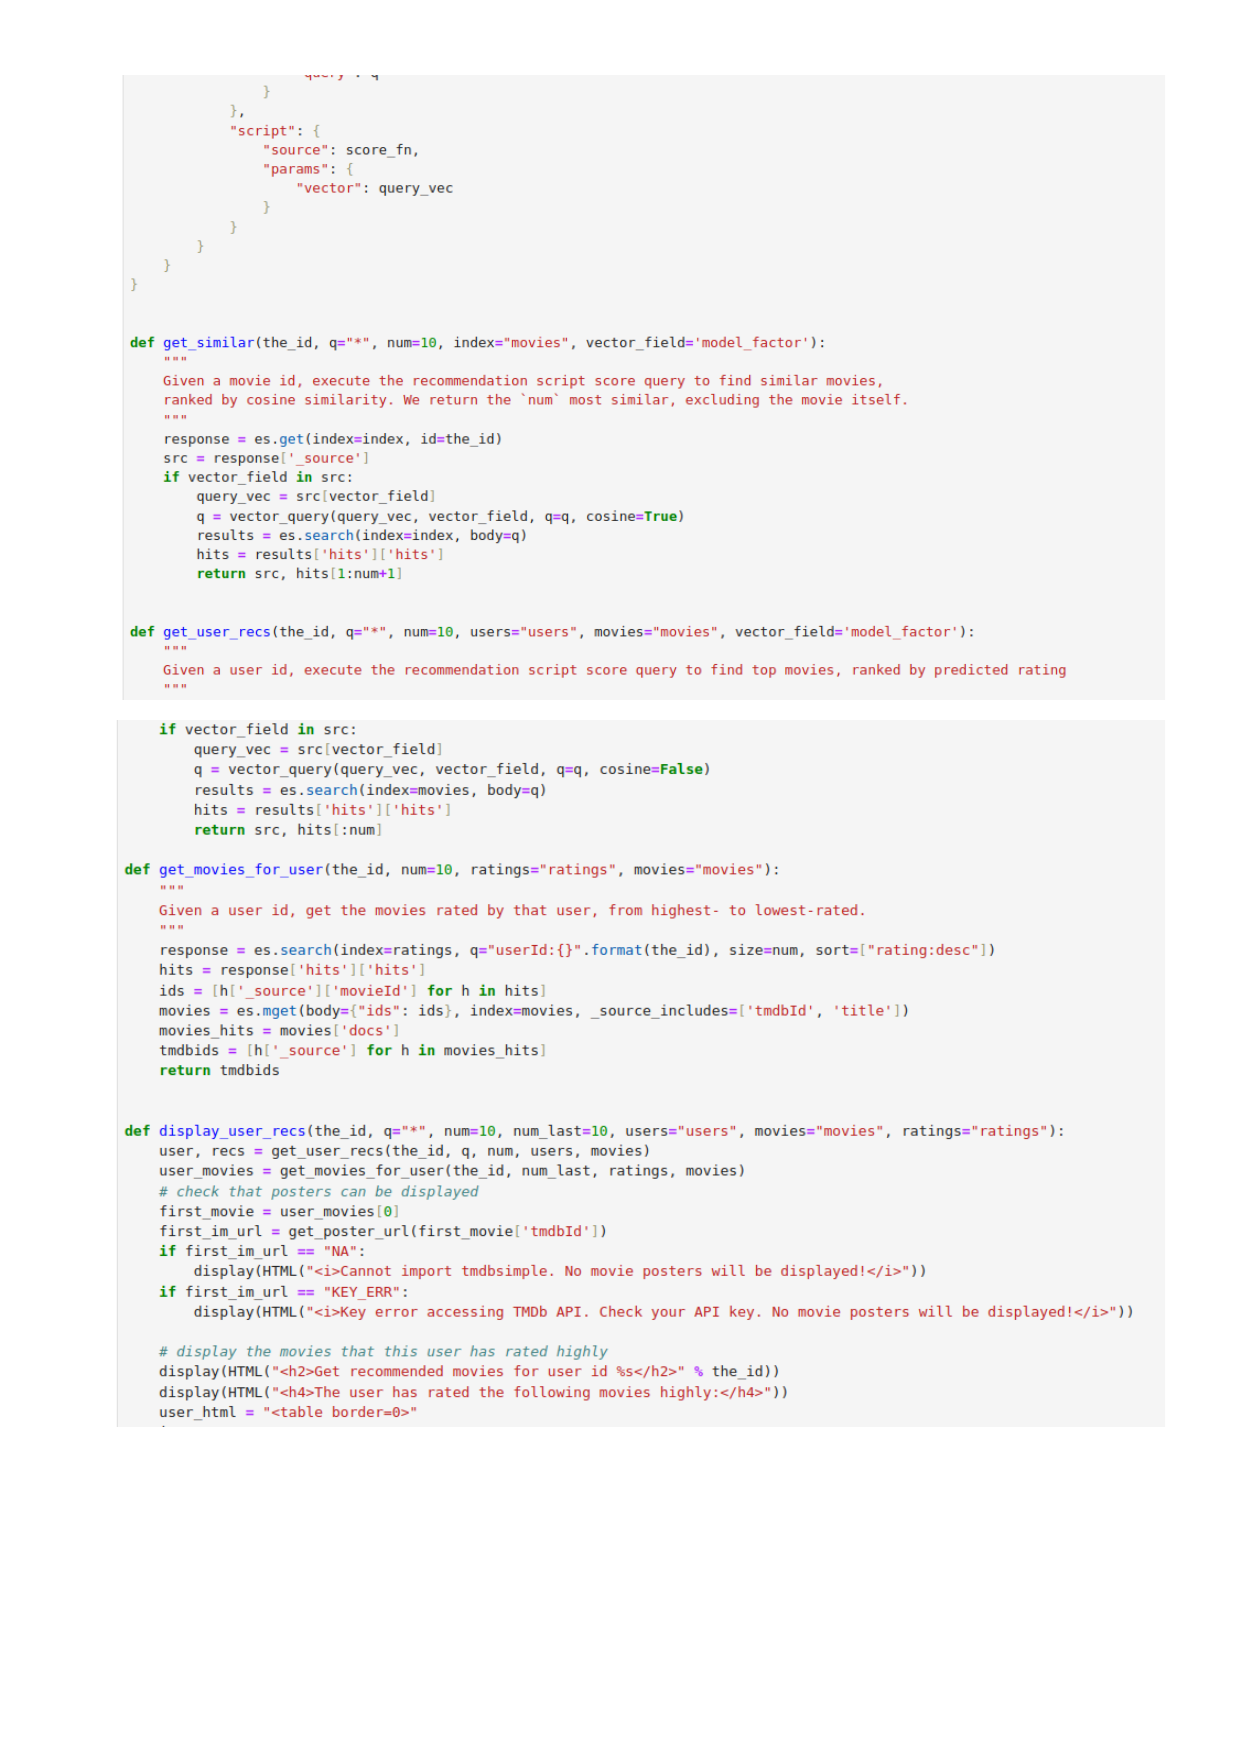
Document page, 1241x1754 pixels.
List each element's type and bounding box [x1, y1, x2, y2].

picture [75, 75, 1166, 700]
picture [75, 720, 1166, 1427]
